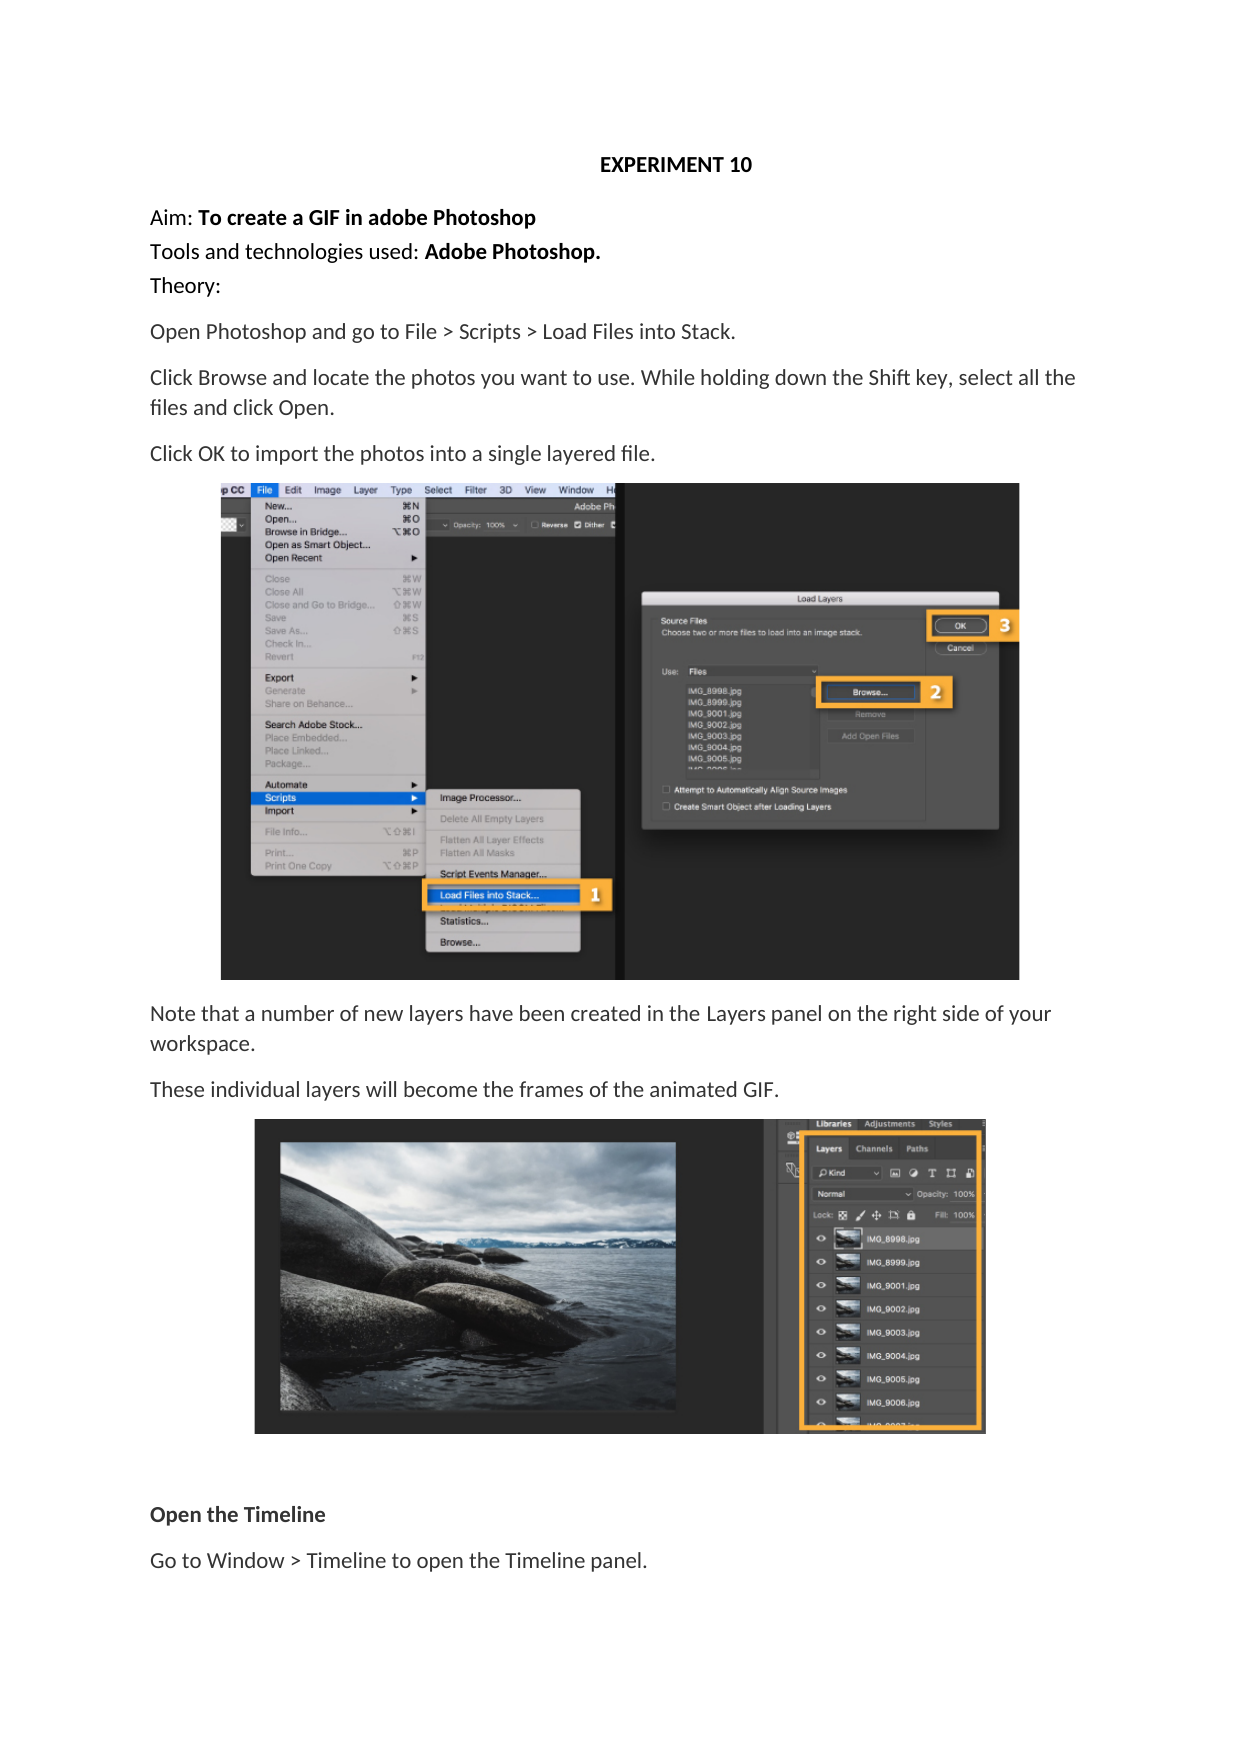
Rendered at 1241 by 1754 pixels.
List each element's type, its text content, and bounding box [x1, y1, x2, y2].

subtitle Tools and technologies used: Adobe Photoshop. [150, 237, 1090, 265]
subtitle Theory: [150, 272, 1090, 300]
text Open Photoshop and go to File > Scripts > Load Files into Stack. [150, 317, 1090, 346]
picture [254, 1119, 986, 1434]
text These individual layers will become the frames of the animated GIF. [150, 1075, 1090, 1103]
text Note that a number of new layers have been created in the Layers panel on the right side of your workspace. [150, 999, 1090, 1057]
subtitle EXPERIMENT 10 [525, 150, 1090, 178]
text Open the Timeline [150, 1500, 1090, 1528]
text Click Browse and locate the photos you want to use. While holding down the Shift key, select all the files and click Open. [150, 363, 1090, 422]
text Go to Window > Timeline to open the Timeline panel. [150, 1547, 1090, 1575]
text Click OK to import the photos into a single layered file. [150, 439, 1090, 467]
subtitle Aim: To create a GIF in adobe Photoshop [150, 203, 1090, 231]
picture [220, 483, 1020, 980]
